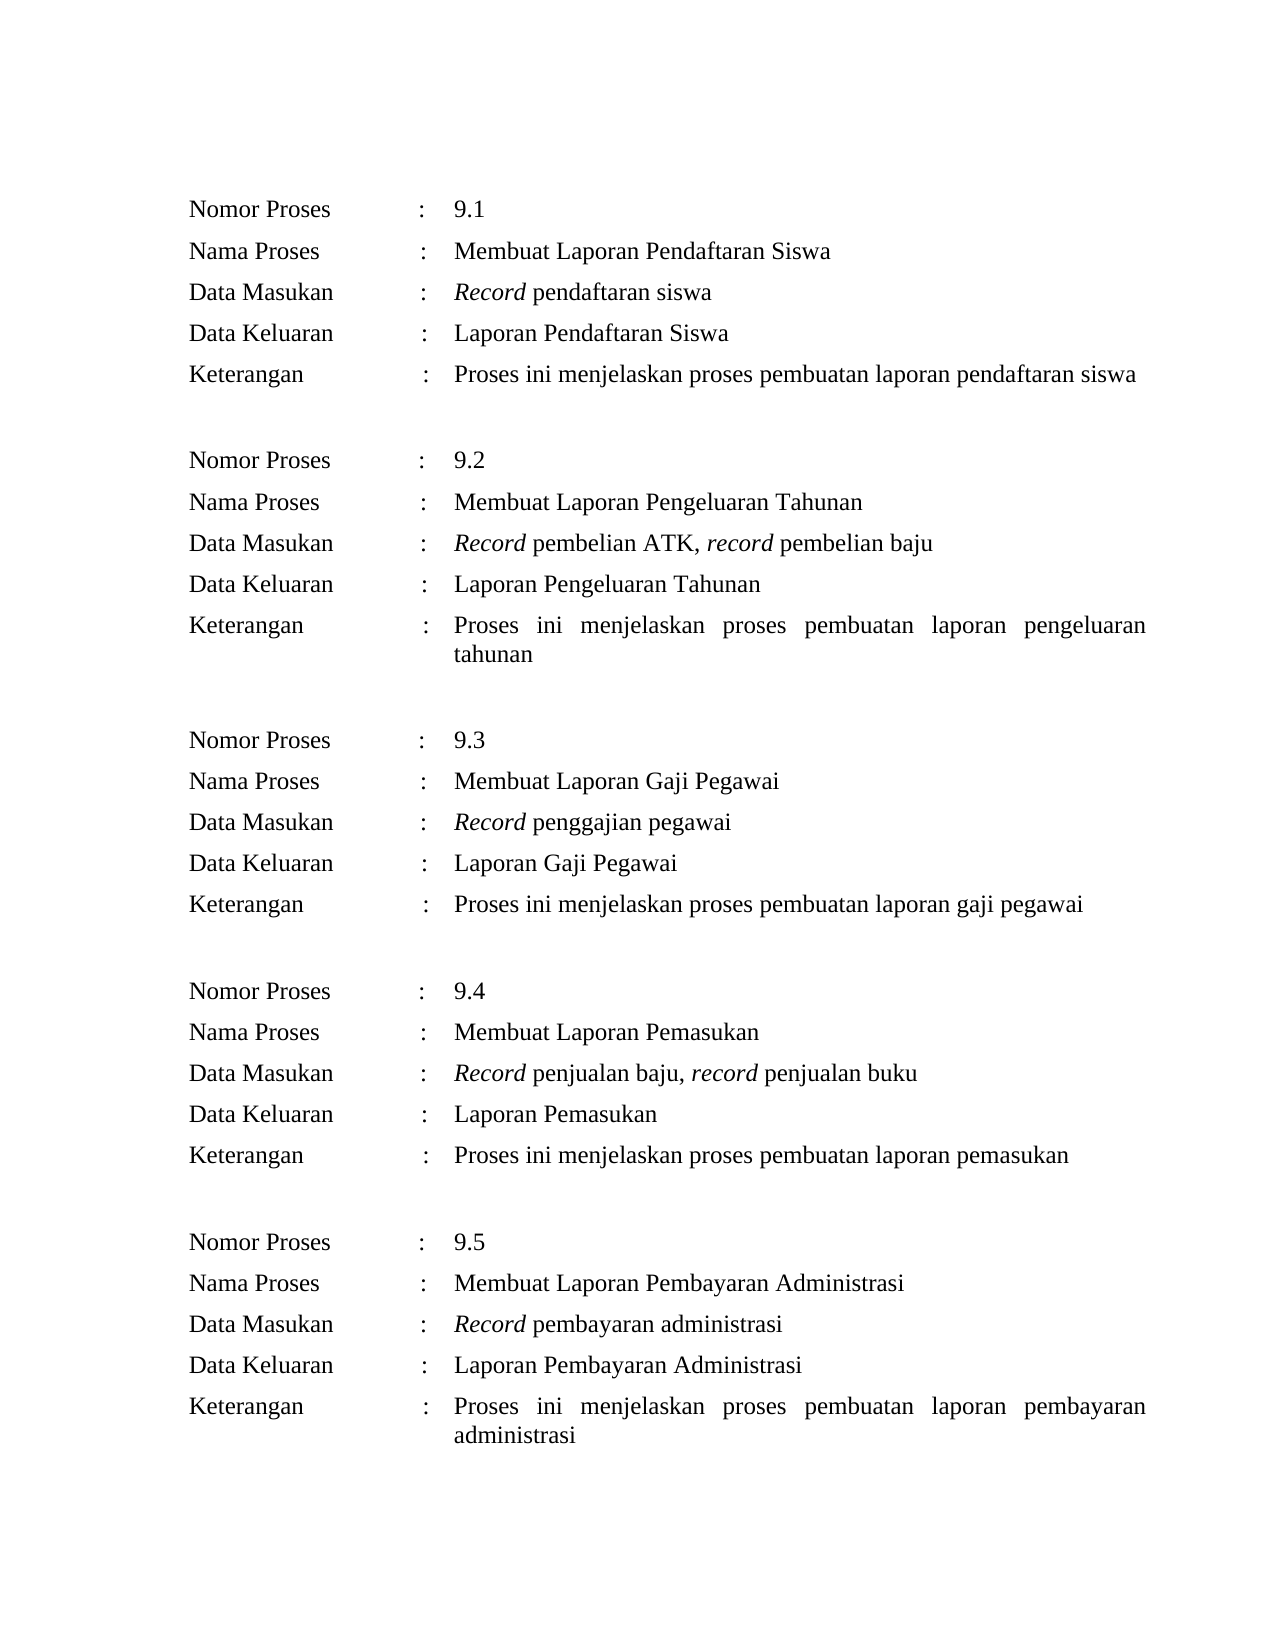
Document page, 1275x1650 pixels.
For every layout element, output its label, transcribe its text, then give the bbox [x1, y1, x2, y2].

table_cell Record pendaftaran siswa [443, 277, 1158, 318]
table_header Keterangan : [177, 610, 442, 725]
table_cell Laporan Pembayaran Administrasi [443, 1350, 1158, 1391]
table_cell Data Keluaran : [177, 569, 443, 610]
table_cell Membuat Laporan Gaji Pegawai [443, 766, 1158, 807]
table_header 9.1 [443, 195, 1158, 236]
table_cell Nomor Proses : [177, 1227, 443, 1268]
table_header Proses ini menjelaskan proses pembuatan laporan pengeluaran tahunan [443, 610, 1157, 725]
table_cell 9.2 [443, 445, 1158, 487]
table_cell Proses ini menjelaskan proses pembuatan laporan gaji pegawai [443, 890, 1158, 976]
table_cell 9.5 [443, 1227, 1158, 1268]
table_cell Data Masukan : [177, 1058, 443, 1099]
table_cell Nama Proses : [177, 487, 443, 528]
table_cell Data Masukan : [177, 1309, 443, 1350]
table_cell Laporan Pengeluaran Tahunan [443, 569, 1158, 610]
table_cell Proses ini menjelaskan proses pembuatan laporan pendaftaran siswa [443, 359, 1158, 445]
table_cell Data Keluaran : [177, 849, 443, 889]
table_cell Data Masukan : [177, 277, 443, 318]
table_cell Proses ini menjelaskan proses pembuatan laporan pemasukan [443, 1140, 1158, 1227]
table_cell Data Masukan : [177, 528, 443, 569]
table_header Keterangan : [177, 1391, 442, 1477]
table_cell Data Keluaran : [177, 1099, 443, 1140]
table_cell Membuat Laporan Pendaftaran Siswa [443, 236, 1158, 277]
table_header Nomor Proses : [177, 725, 443, 766]
table_cell Record penggajian pegawai [443, 807, 1158, 848]
table_header Nomor Proses : [177, 195, 443, 236]
table_cell Laporan Pendaftaran Siswa [443, 318, 1158, 359]
table_cell Keterangan : [177, 1140, 443, 1227]
table_cell Nomor Proses : [177, 445, 443, 487]
table_cell Nomor Proses : [177, 976, 443, 1017]
table_cell Membuat Laporan Pemasukan [443, 1017, 1158, 1058]
table_cell Keterangan : [177, 890, 443, 976]
table_cell Record pembayaran administrasi [443, 1309, 1158, 1350]
table_cell Data Keluaran : [177, 1350, 443, 1391]
table_cell Data Keluaran : [177, 318, 443, 359]
table_cell Nama Proses : [177, 236, 443, 277]
table_cell Record penjualan baju, record penjualan buku [443, 1058, 1158, 1099]
table_cell Laporan Gaji Pegawai [443, 849, 1158, 889]
table_header Proses ini menjelaskan proses pembuatan laporan pembayaran administrasi [443, 1391, 1157, 1477]
table_header 9.3 [443, 725, 1158, 766]
table_cell Nama Proses : [177, 1017, 443, 1058]
table_cell Record pembelian ATK, record pembelian baju [443, 528, 1158, 569]
table_cell Keterangan : [177, 359, 443, 445]
table_cell Membuat Laporan Pengeluaran Tahunan [443, 487, 1158, 528]
table_cell Data Masukan : [177, 807, 443, 848]
table_cell 9.4 [443, 976, 1158, 1017]
table_cell Nama Proses : [177, 1268, 443, 1309]
table_cell Laporan Pemasukan [443, 1099, 1158, 1140]
table_cell Nama Proses : [177, 766, 443, 807]
table_cell Membuat Laporan Pembayaran Administrasi [443, 1268, 1158, 1309]
